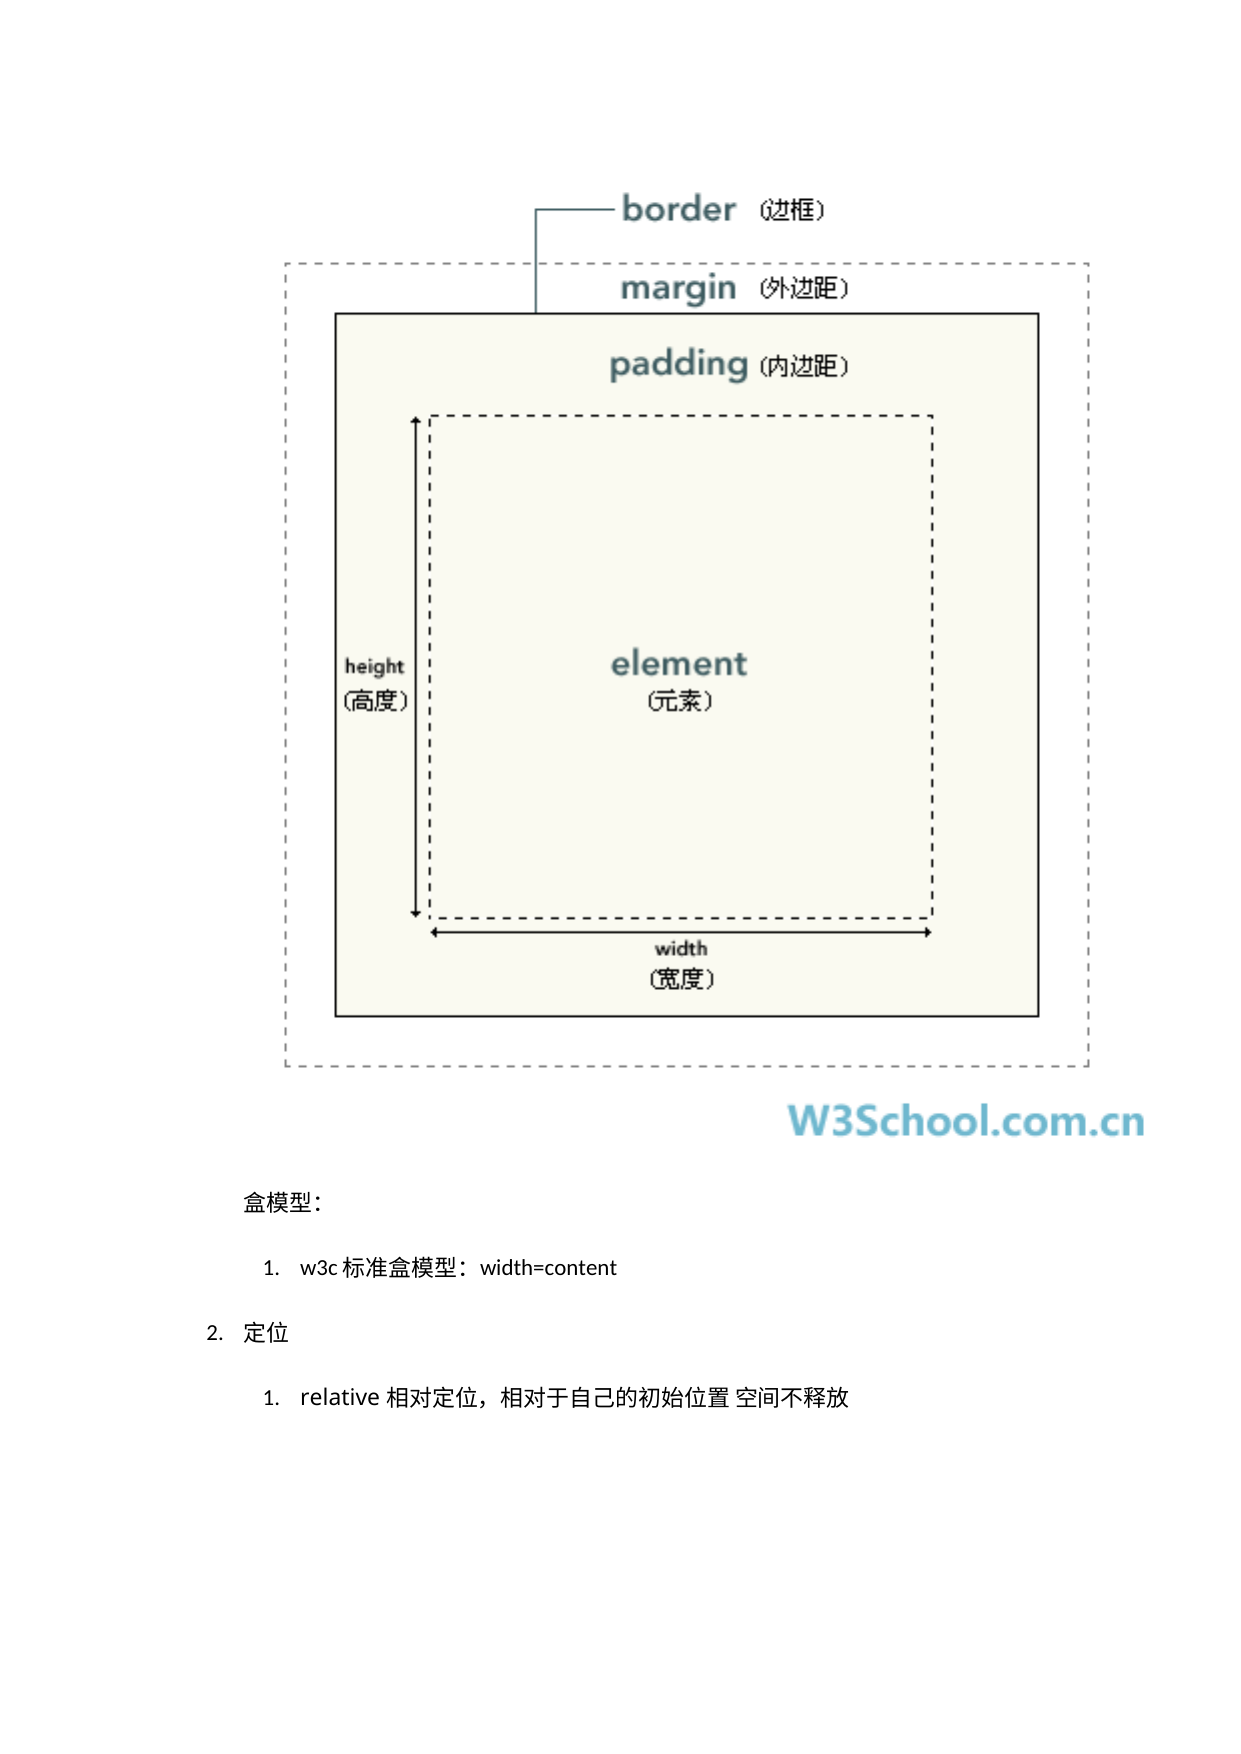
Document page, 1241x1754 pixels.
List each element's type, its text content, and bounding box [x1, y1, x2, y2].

text 盒模型： [244, 1169, 1053, 1234]
picture [187, 165, 1188, 1166]
list w3c标准盒模型：width=content [262, 1234, 1053, 1299]
list relative 相对定位，相对于自己的初始位置 空间不释放 [262, 1364, 1053, 1429]
list 定位 [206, 1299, 1053, 1364]
